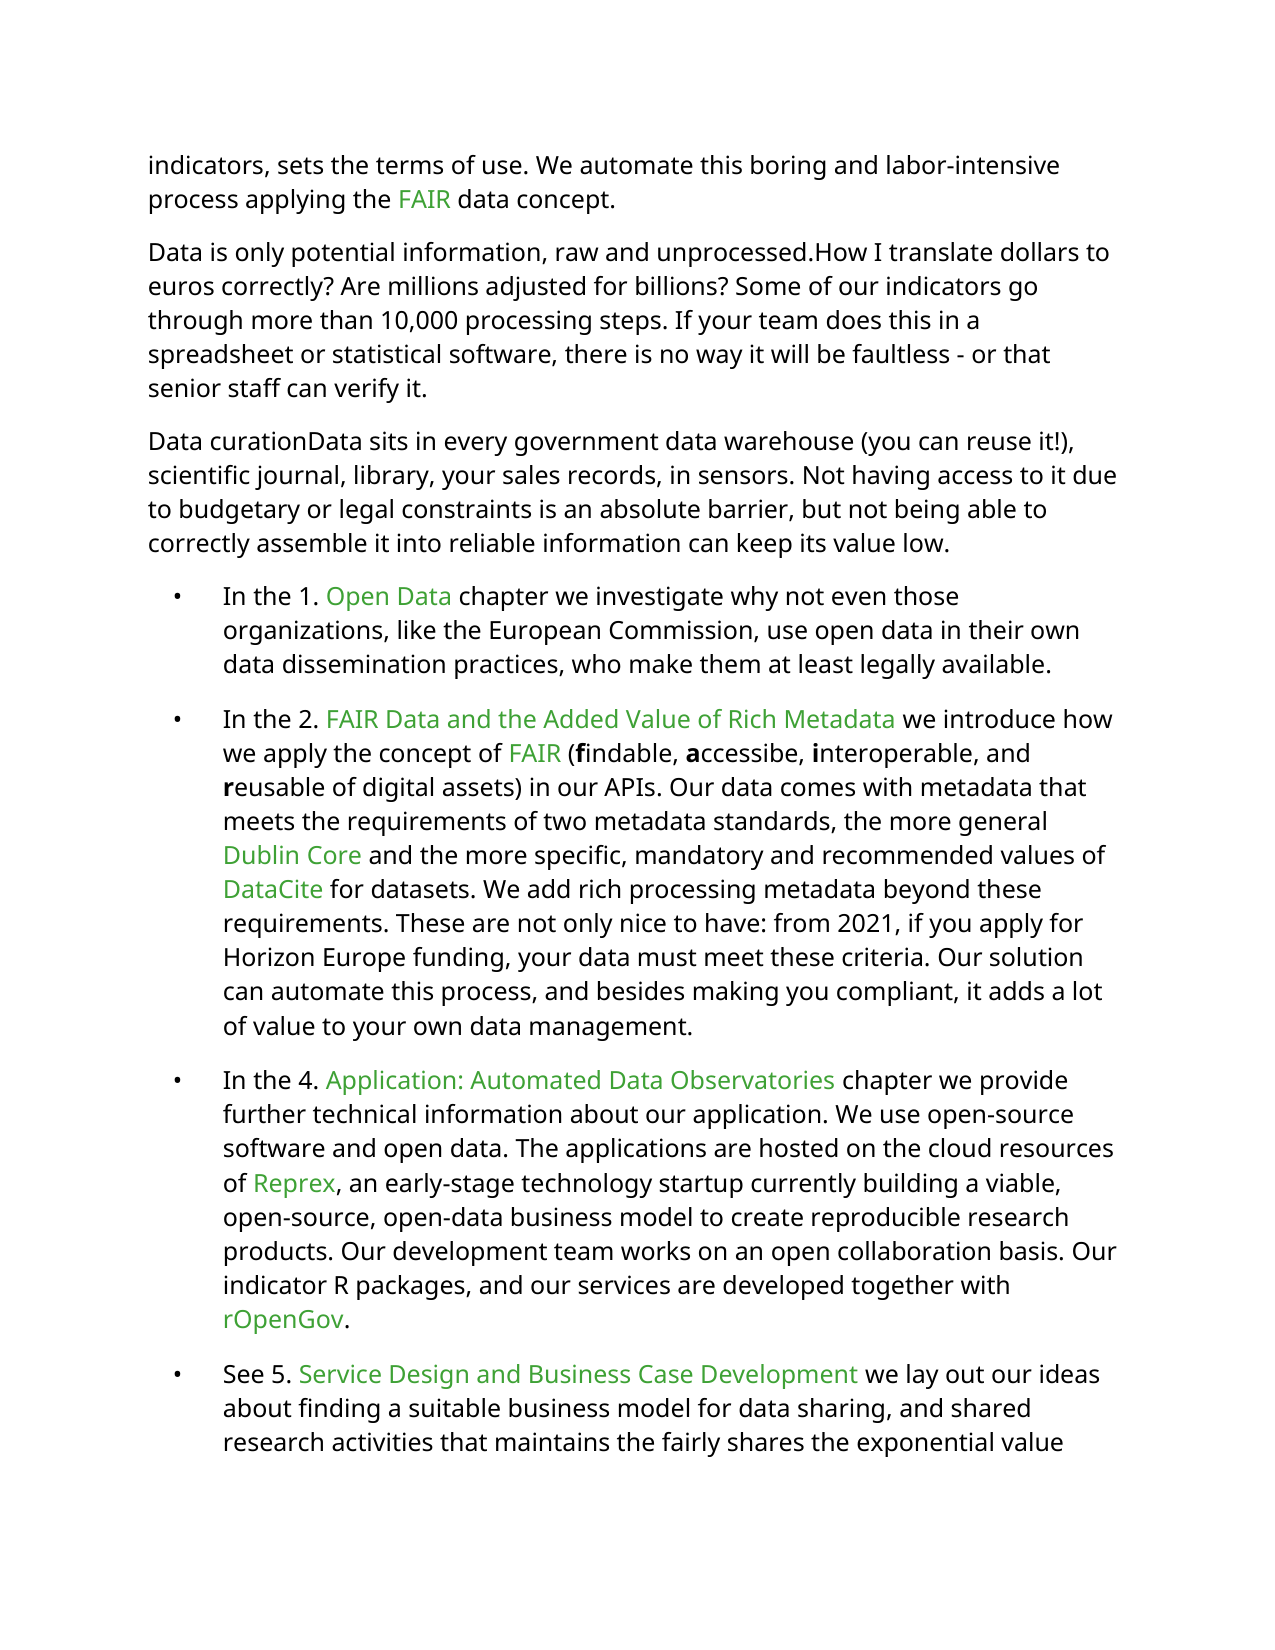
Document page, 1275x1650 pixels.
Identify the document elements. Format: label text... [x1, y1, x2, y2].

list In the 4. Application: Automated Data Observatories chapter we provide further technical information about our application. We use open-source software and open data. The applications are hosted on the cloud resources of Reprex, an early-stage technology startup currently building a viable, open-source, open-data business model to create reproducible research products. Our development team works on an open collaboration basis. Our indicator R packages, and our services are developed together with rOpenGov. [173, 1063, 1127, 1336]
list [173, 1356, 1127, 1458]
list In the 1. Open Data chapter we investigate why not even those organizations, like the European Commission, use open data in their own data dissemination practices, who make them at least legally available. [173, 578, 1127, 681]
text Data is only potential information, raw and unprocessed.How I translate dollars to euros correctly? Are millions adjusted for billions? Some of our indicators go through more than 10,000 processing steps. If your team does this in a spreadsheet or statistical software, there is no way it will be faultless - or that senior staff can verify it. [148, 234, 1127, 405]
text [148, 148, 1127, 216]
text Data curationData sits in every government data warehouse (you can reuse it!), scientific journal, library, your sales records, in sensors. Not having access to it due to budgetary or legal constraints is an absolute barrier, but not being able to correctly assemble it into reliable information can keep its value low. [148, 423, 1127, 560]
list In the 2. FAIR Data and the Added Value of Rich Metadata we introduce how we apply the concept of FAIR (findable, accessibe, interoperable, and reusable of digital assets) in our APIs. Our data comes with metadata that meets the requirements of two metadata standards, the more general Dublin Core and the more specific, mandatory and recommended values of DataCite for datasets. We add rich processing metadata beyond these requirements. These are not only nice to have: from 2021, if you apply for Horizon Europe funding, your data must meet these criteria. Our solution can automate this process, and besides making you compliant, it adds a lot of value to your own data management. [173, 702, 1127, 1042]
